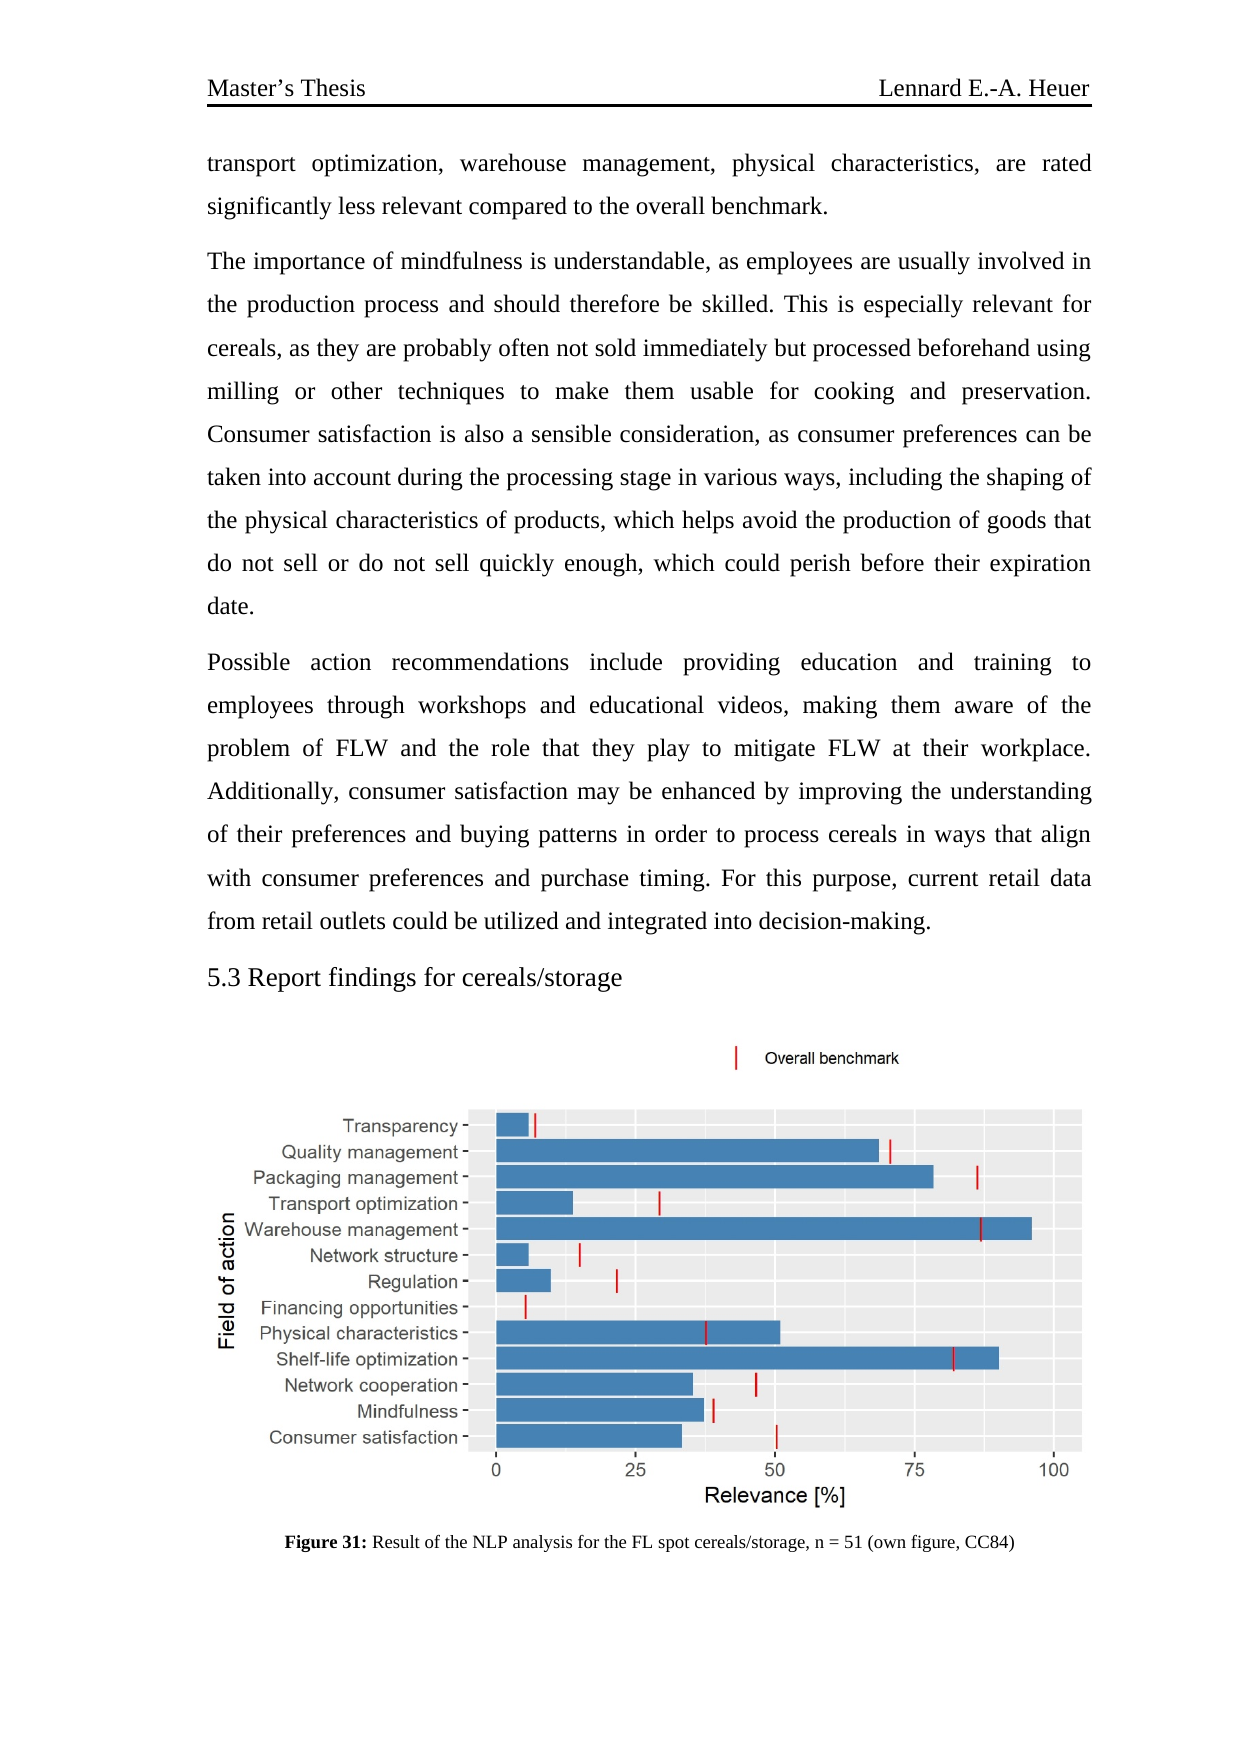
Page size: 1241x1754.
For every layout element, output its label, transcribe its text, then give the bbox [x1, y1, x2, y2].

picture [206, 1016, 1093, 1518]
text The importance of mindfulness is understandable, as employees are usually involved in the production process and should therefore be skilled. This is especially relevant for cereals, as they are probably often not sold immediately but processed beforehand using milling or other techniques to make them usable for cooking and preservation. Consumer satisfaction is also a sensible consideration, as consumer preferences can be taken into account during the processing stage in various ways, including the shaping of the physical characteristics of products, which helps avoid the production of goods that do not sell or do not sell quickly enough, which could perish before their expiration date. [207, 246, 1092, 620]
subtitle 5.3 Report findings for cereals/storage [207, 961, 1092, 993]
text Possible action recommendations include providing education and training to employees through workshops and educational videos, making them aware of the problem of FLW and the role that they play to mitigate FLW at their workplace. Additionally, consumer satisfaction may be enhanced by improving the understanding of their preferences and buying patterns in order to process cereals in ways that align with consumer preferences and purchase timing. For this purpose, current retail data from retail outlets could be utilized and integrated into decision-making. [207, 647, 1092, 934]
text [207, 148, 1092, 219]
subtitle Figure 31: Result of the NLP analysis for the FL spot cereals/storage, n = 51 (own figure, CC84) [207, 1531, 1092, 1552]
